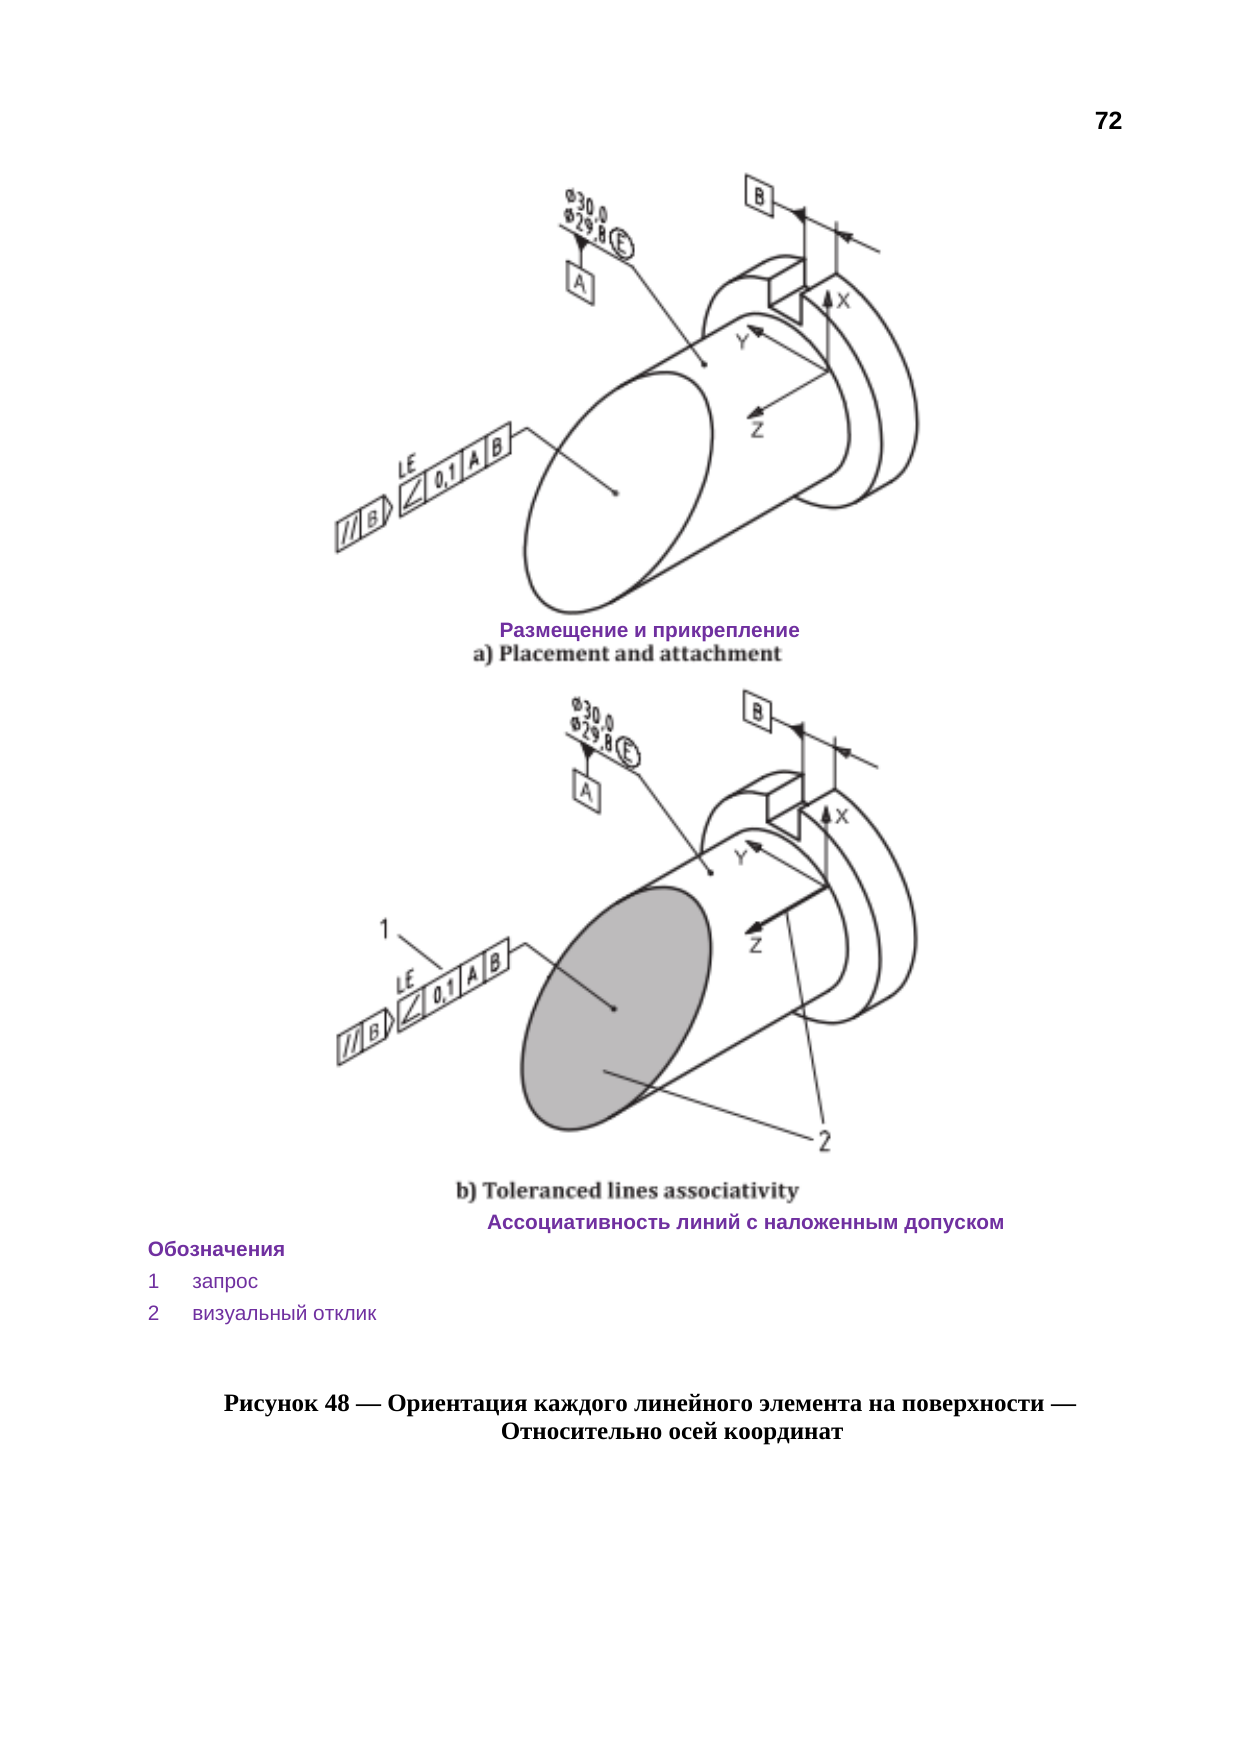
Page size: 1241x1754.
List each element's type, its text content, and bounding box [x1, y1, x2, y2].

picture [310, 163, 960, 1212]
list визуальный отклик [148, 1301, 1152, 1325]
list запрос [148, 1269, 1152, 1293]
list 72 [148, 106, 1122, 135]
list Рисунок 48 — Ориентация каждого линейного элемента на поверхности — Относительно осей координат [148, 1388, 1152, 1445]
list Обозначения [148, 1237, 1152, 1261]
